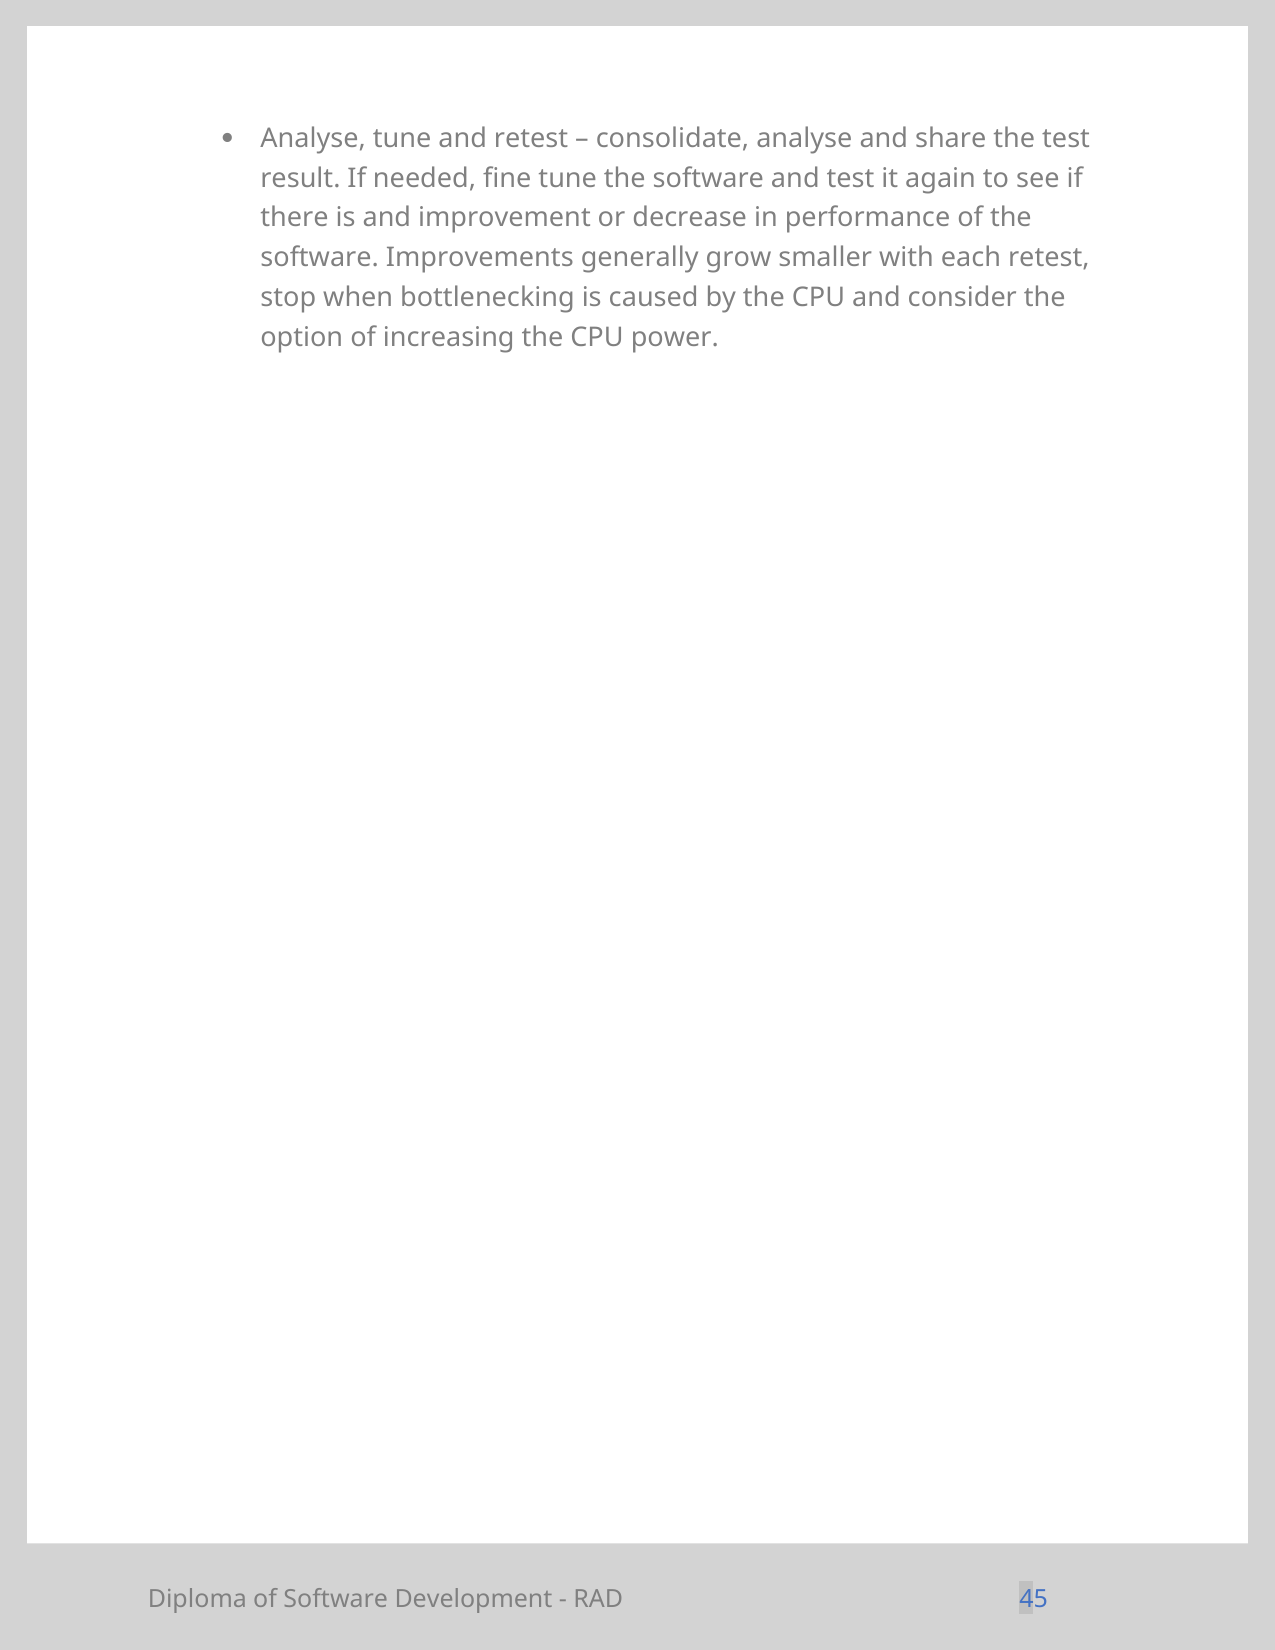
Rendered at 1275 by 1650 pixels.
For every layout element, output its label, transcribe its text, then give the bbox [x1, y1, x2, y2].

list Analyse, tune and retest – consolidate, analyse and share the test result. If needed, fine tune the software and test it again to see if there is and improvement or decrease in performance of the software. Improvements generally grow smaller with each retest, stop when bottlenecking is caused by the CPU and consider the option of increasing the CPU power. [223, 118, 1127, 354]
